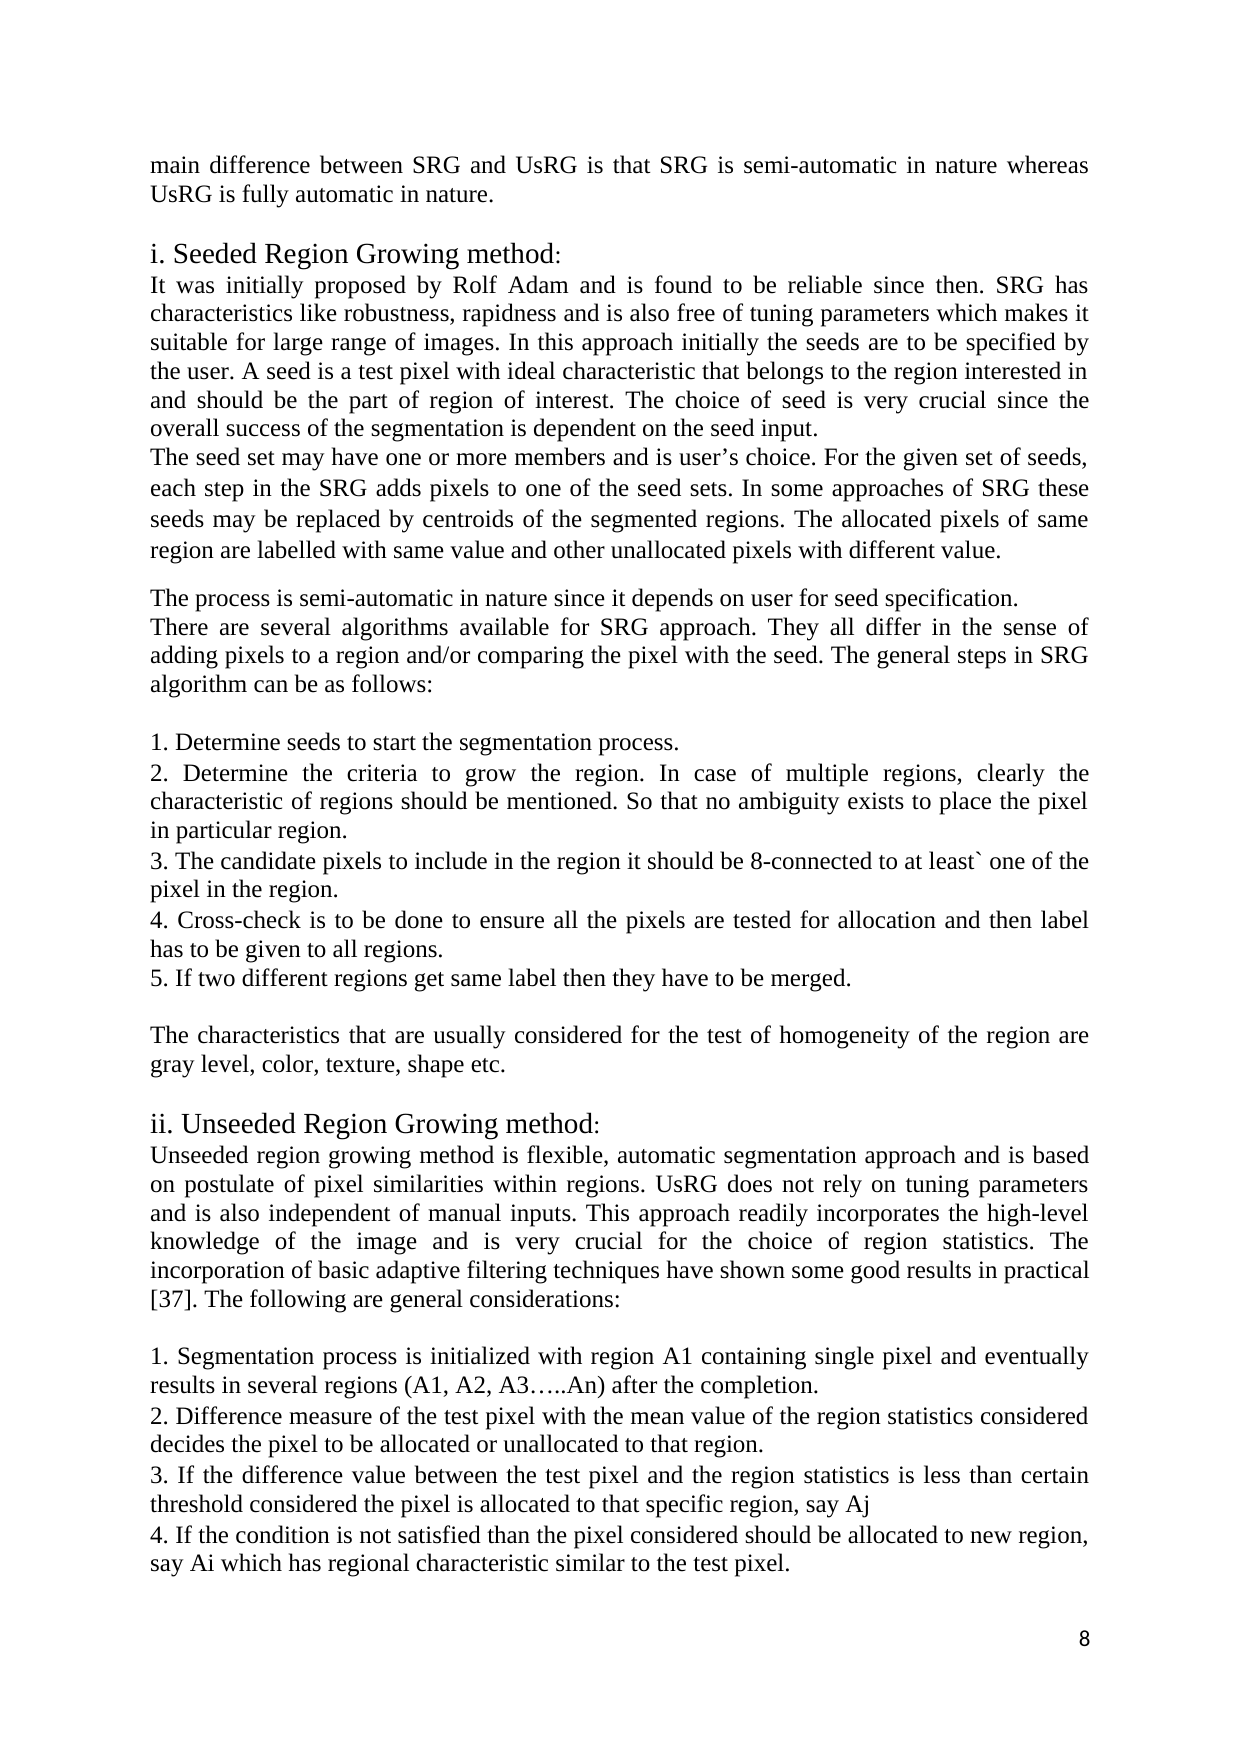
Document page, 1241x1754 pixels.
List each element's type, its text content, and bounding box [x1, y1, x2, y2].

text 1. Determine seeds to start the segmentation process. [150, 727, 1090, 756]
text The process is semi-automatic in nature since it depends on user for seed specification. [150, 583, 1090, 612]
text 4. Cross-check is to be done to ensure all the pixels are tested for allocation and then label has to be given to all regions. [150, 905, 1090, 963]
text 2. Difference measure of the test pixel with the mean value of the region statistics considered decides the pixel to be allocated or unallocated to that region. [150, 1401, 1090, 1458]
text 5. If two different regions get same label then they have to be merged. [150, 963, 1090, 992]
text ii. Unseeded Region Growing method: [150, 1107, 1090, 1140]
text 1. Segmentation process is initialized with region A1 containing single pixel and eventually results in several regions (A1, A2, A3…..An) after the completion. [150, 1341, 1090, 1399]
text There are several algorithms available for SRG approach. They all differ in the sense of adding pixels to a region and/or comparing the pixel with the seed. The general steps in SRG algorithm can be as follows: [150, 612, 1090, 698]
text The seed set may have one or more members and is user’s choice. For the given set of seeds, each step in the SRG adds pixels to one of the seed sets. In some approaches of SRG these seeds may be replaced by centroids of the segmented regions. The allocated pixels of same region are labelled with same value and other unallocated pixels with different value. [150, 442, 1090, 564]
text i. Seeded Region Growing method: [150, 236, 1090, 270]
text The characteristics that are usually considered for the test of homogeneity of the region are gray level, color, texture, shape etc. [150, 1020, 1090, 1078]
text Unseeded region growing method is flexible, automatic segmentation approach and is based on postulate of pixel similarities within regions. UsRG does not rely on tuning parameters and is also independent of manual inputs. This approach readily incorporates the high-level knowledge of the image and is very crucial for the choice of region statistics. The incorporation of basic adaptive filtering techniques have shown some good results in practical [37]. The following are general considerations: [150, 1140, 1090, 1313]
text 3. If the difference value between the test pixel and the region statistics is less than certain threshold considered the pixel is allocated to that specific region, say Aj [150, 1460, 1090, 1518]
text 3. The candidate pixels to include in the region it should be 8-connected to at least` one of the pixel in the region. [150, 846, 1090, 903]
text 4. If the condition is not satisfied than the pixel considered should be allocated to new region, say Ai which has regional characteristic similar to the test pixel. [150, 1520, 1090, 1577]
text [150, 150, 1090, 207]
text It was initially proposed by Rolf Adam and is found to be reliable since then. SRG has characteristics like robustness, rapidness and is also free of tuning parameters which makes it suitable for large range of images. In this approach initially the seeds are to be specified by the user. A seed is a test pixel with ideal characteristic that belongs to the region interested in and should be the part of region of interest. The choice of seed is very crucial since the overall success of the segmentation is dependent on the seed input. [150, 270, 1090, 442]
text 2. Determine the criteria to grow the region. In case of multiple regions, clearly the characteristic of regions should be mentioned. So that no ambiguity exists to place the pixel in particular region. [150, 758, 1090, 844]
